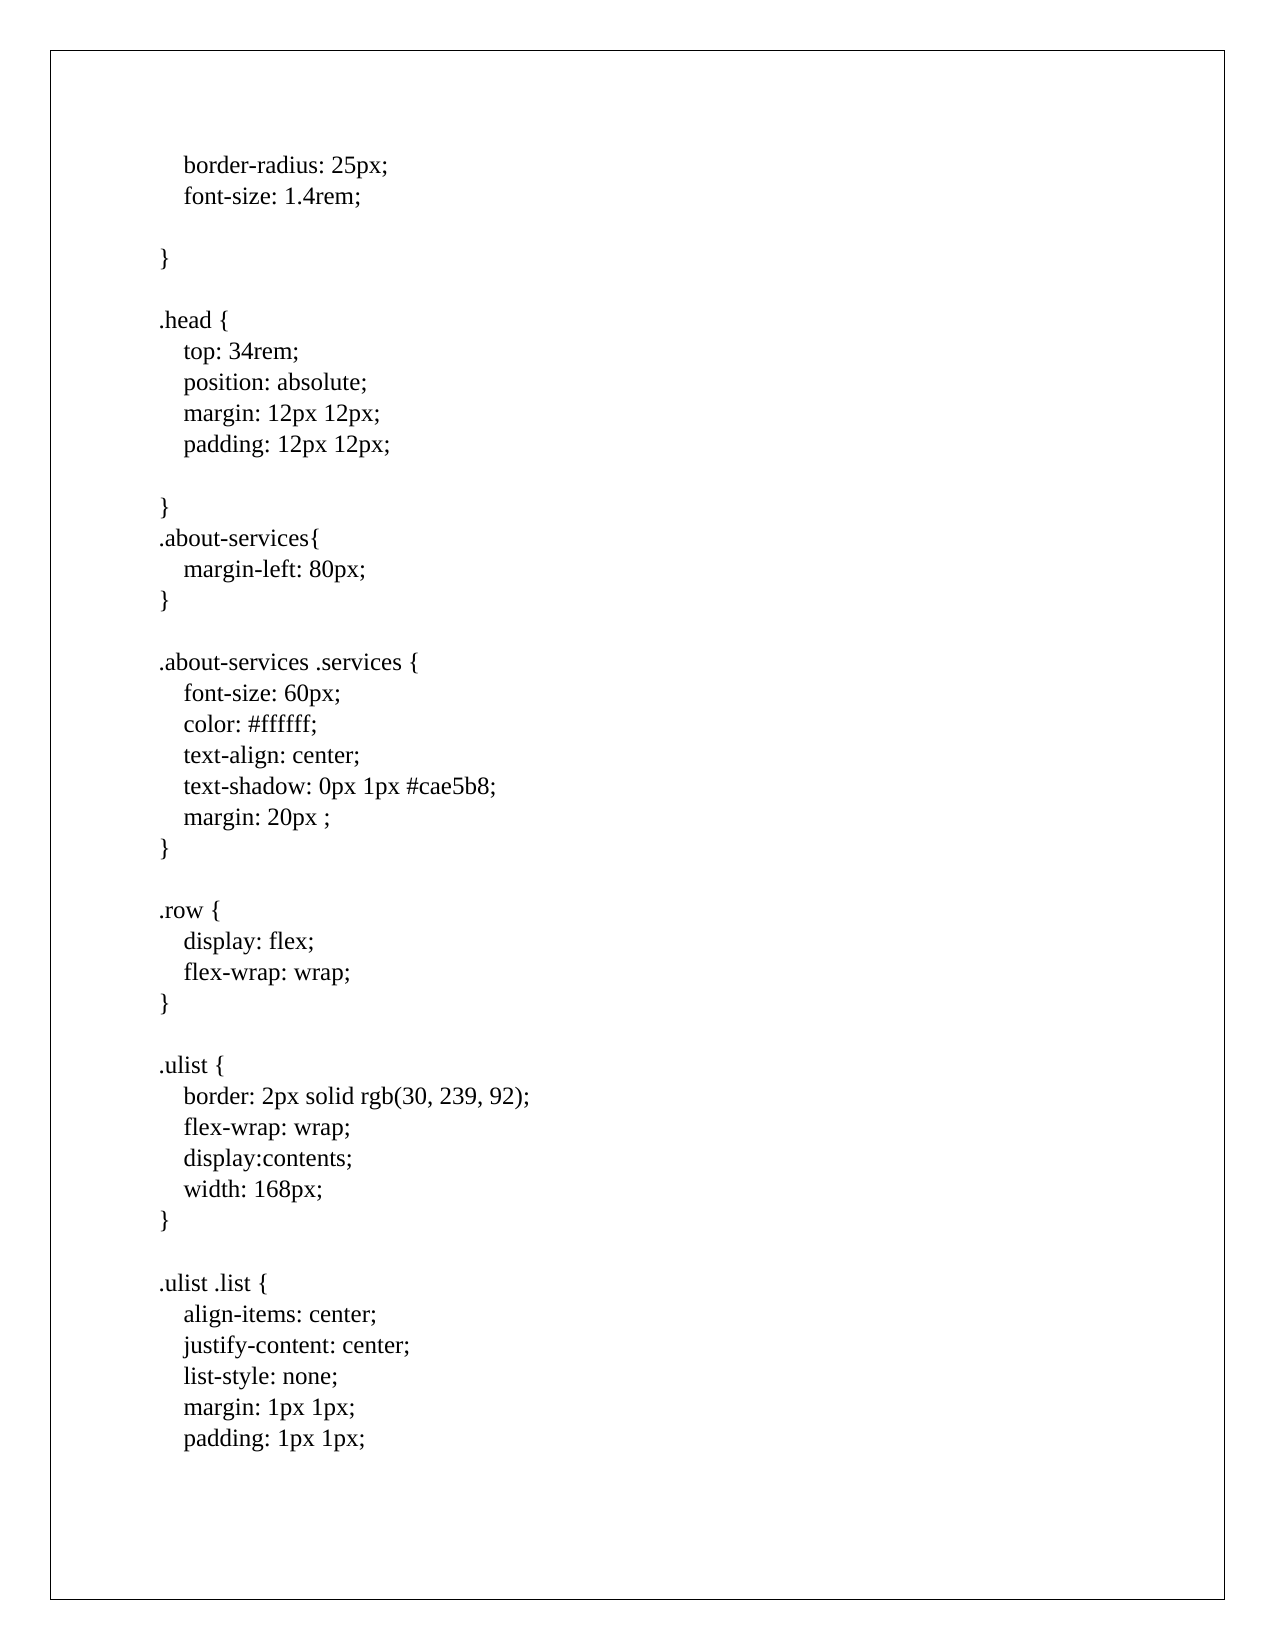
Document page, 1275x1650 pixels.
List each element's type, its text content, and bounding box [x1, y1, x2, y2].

text } [158, 492, 1125, 520]
text border-radius: 25px; [158, 150, 1125, 179]
text flex-wrap: wrap; [158, 957, 1125, 986]
text width: 168px; [158, 1174, 1125, 1203]
text .about-services{ [158, 523, 1125, 551]
text margin: 12px 12px; [158, 398, 1125, 427]
text .ulist .list { [158, 1268, 1125, 1296]
text text-shadow: 0px 1px #cae5b8; [158, 771, 1125, 800]
text display:contents; [158, 1143, 1125, 1172]
text color: #ffffff; [158, 709, 1125, 738]
text list-style: none; [158, 1361, 1125, 1389]
text position: absolute; [158, 367, 1125, 396]
text margin: 1px 1px; [158, 1392, 1125, 1421]
text top: 34rem; [158, 336, 1125, 365]
text margin: 20px ; [158, 802, 1125, 831]
text text-align: center; [158, 740, 1125, 769]
text font-size: 1.4rem; [158, 181, 1125, 210]
text margin-left: 80px; [158, 554, 1125, 582]
text padding: 1px 1px; [158, 1423, 1125, 1452]
text flex-wrap: wrap; [158, 1112, 1125, 1141]
text font-size: 60px; [158, 678, 1125, 707]
text display: flex; [158, 926, 1125, 955]
text } [158, 988, 1125, 1017]
text .about-services .services { [158, 647, 1125, 676]
text .row { [158, 895, 1125, 924]
text .head { [158, 305, 1125, 334]
text } [158, 243, 1125, 272]
text } [158, 585, 1125, 613]
text } [158, 1206, 1125, 1234]
text justify-content: center; [158, 1330, 1125, 1358]
text padding: 12px 12px; [158, 429, 1125, 458]
text .ulist { [158, 1050, 1125, 1079]
text align-items: center; [158, 1299, 1125, 1327]
text } [158, 833, 1125, 862]
text border: 2px solid rgb(30, 239, 92); [158, 1081, 1125, 1110]
